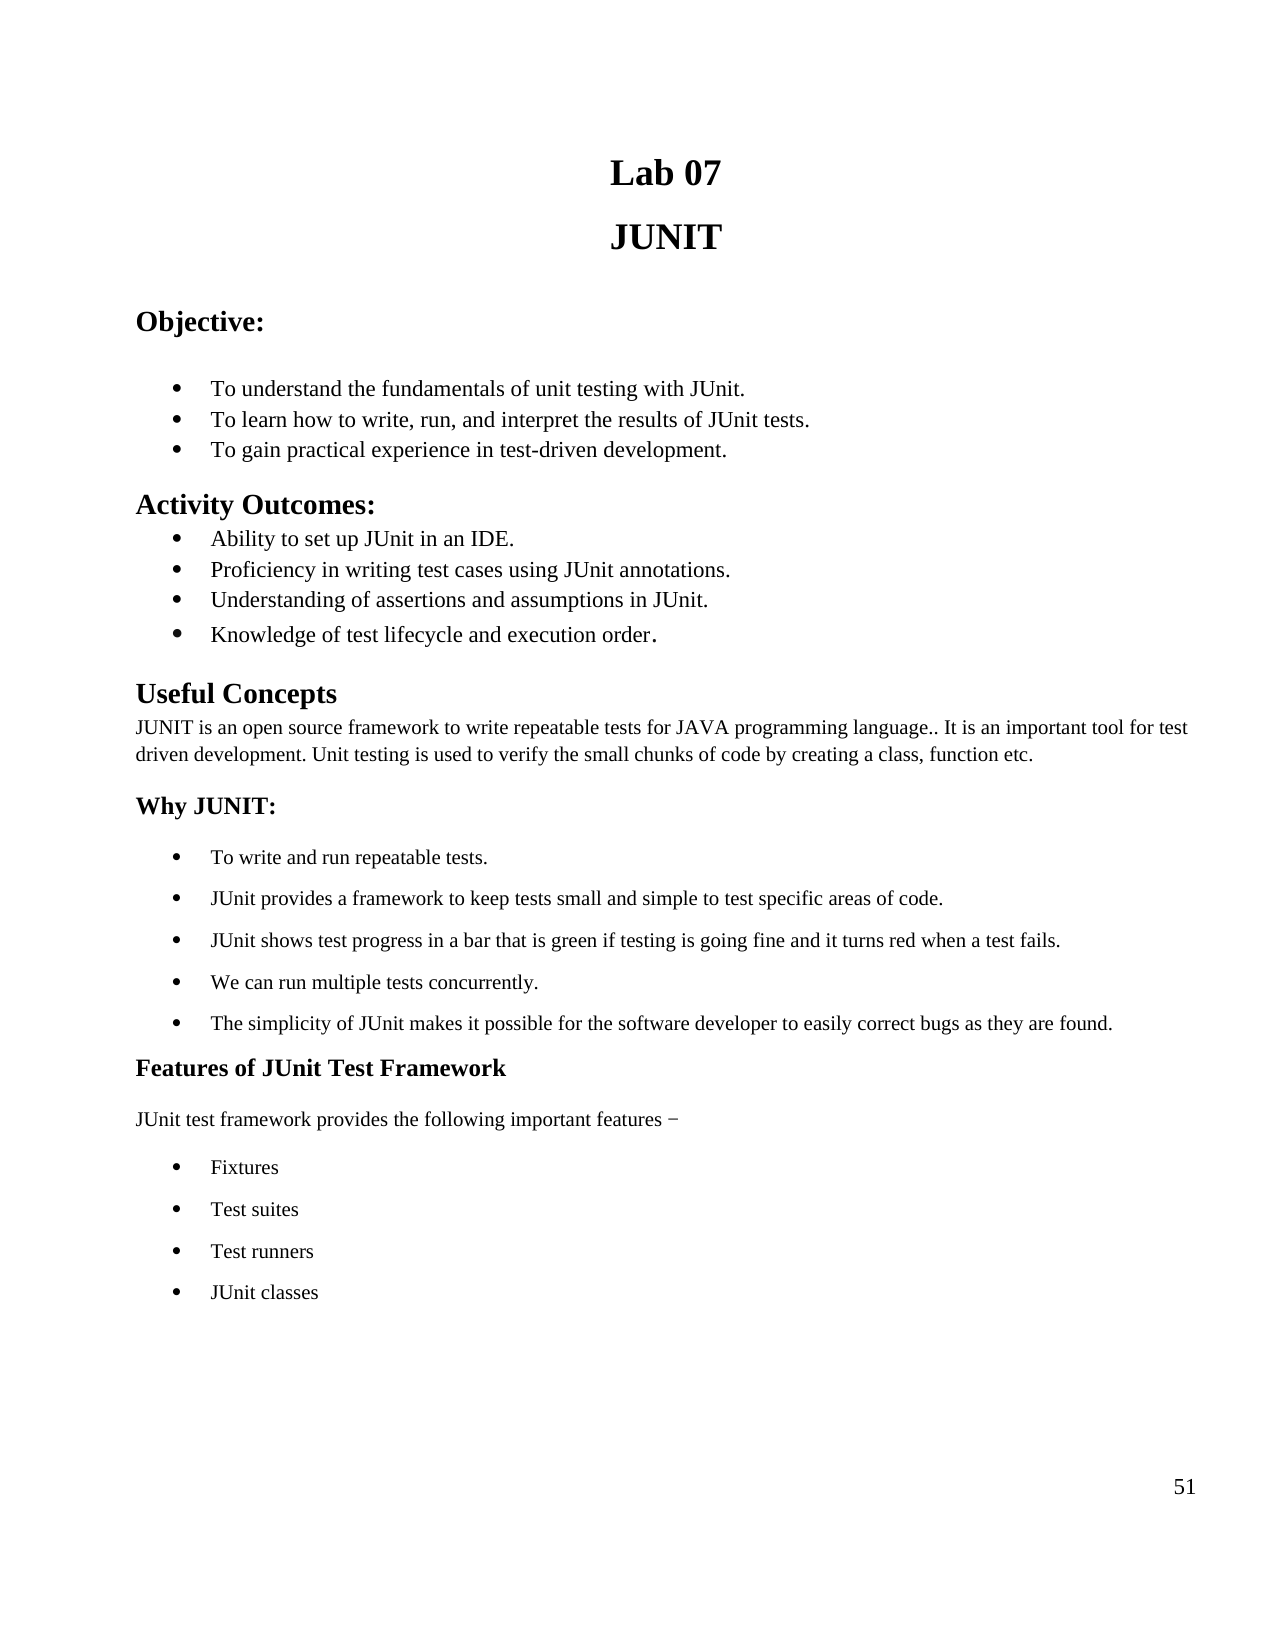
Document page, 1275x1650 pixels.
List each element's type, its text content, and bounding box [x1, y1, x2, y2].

list Test runners [173, 1238, 1196, 1263]
list JUnit classes [173, 1280, 1196, 1304]
text JUnit test framework provides the following important features − [135, 1107, 1196, 1131]
list To write and run repeatable tests. [173, 844, 1196, 869]
subtitle Useful Concepts [135, 676, 1196, 710]
list To gain practical experience in test-driven development. [173, 436, 1196, 462]
list Proficiency in writing test cases using JUnit annotations. [173, 556, 1196, 582]
list JUnit provides a framework to keep tests small and simple to test specific areas of code. [173, 886, 1196, 910]
list Knowledge of test lifecycle and execution order. [173, 616, 1196, 650]
list To understand the fundamentals of unit testing with JUnit. [173, 376, 1196, 402]
text Why JUNIT: [135, 791, 1196, 819]
list To learn how to write, run, and interpret the results of JUnit tests. [173, 406, 1196, 432]
list We can run multiple tests concurrently. [173, 969, 1196, 994]
subtitle Activity Outcomes: [135, 487, 1196, 521]
list Understanding of assertions and assumptions in JUnit. [173, 586, 1196, 612]
list Test suites [173, 1197, 1196, 1221]
list The simplicity of JUnit makes it possible for the software developer to easily correct bugs as they are found. [173, 1011, 1196, 1035]
text Objective: [135, 304, 1196, 338]
list Fixtures [173, 1155, 1196, 1179]
text Features of JUnit Test Framework [135, 1053, 1196, 1082]
list Ability to set up JUnit in an IDE. [173, 526, 1196, 552]
text JUNIT is an open source framework to write repeatable tests for JAVA programming language.. It is an important tool for test driven development. Unit testing is used to verify the small chunks of code by creating a class, function etc. [135, 715, 1196, 766]
subtitle Lab 07 [135, 150, 1196, 193]
subtitle JUNIT [135, 215, 1196, 258]
list JUnit shows test progress in a bar that is green if testing is going fine and it turns red when a test fails. [173, 928, 1196, 952]
